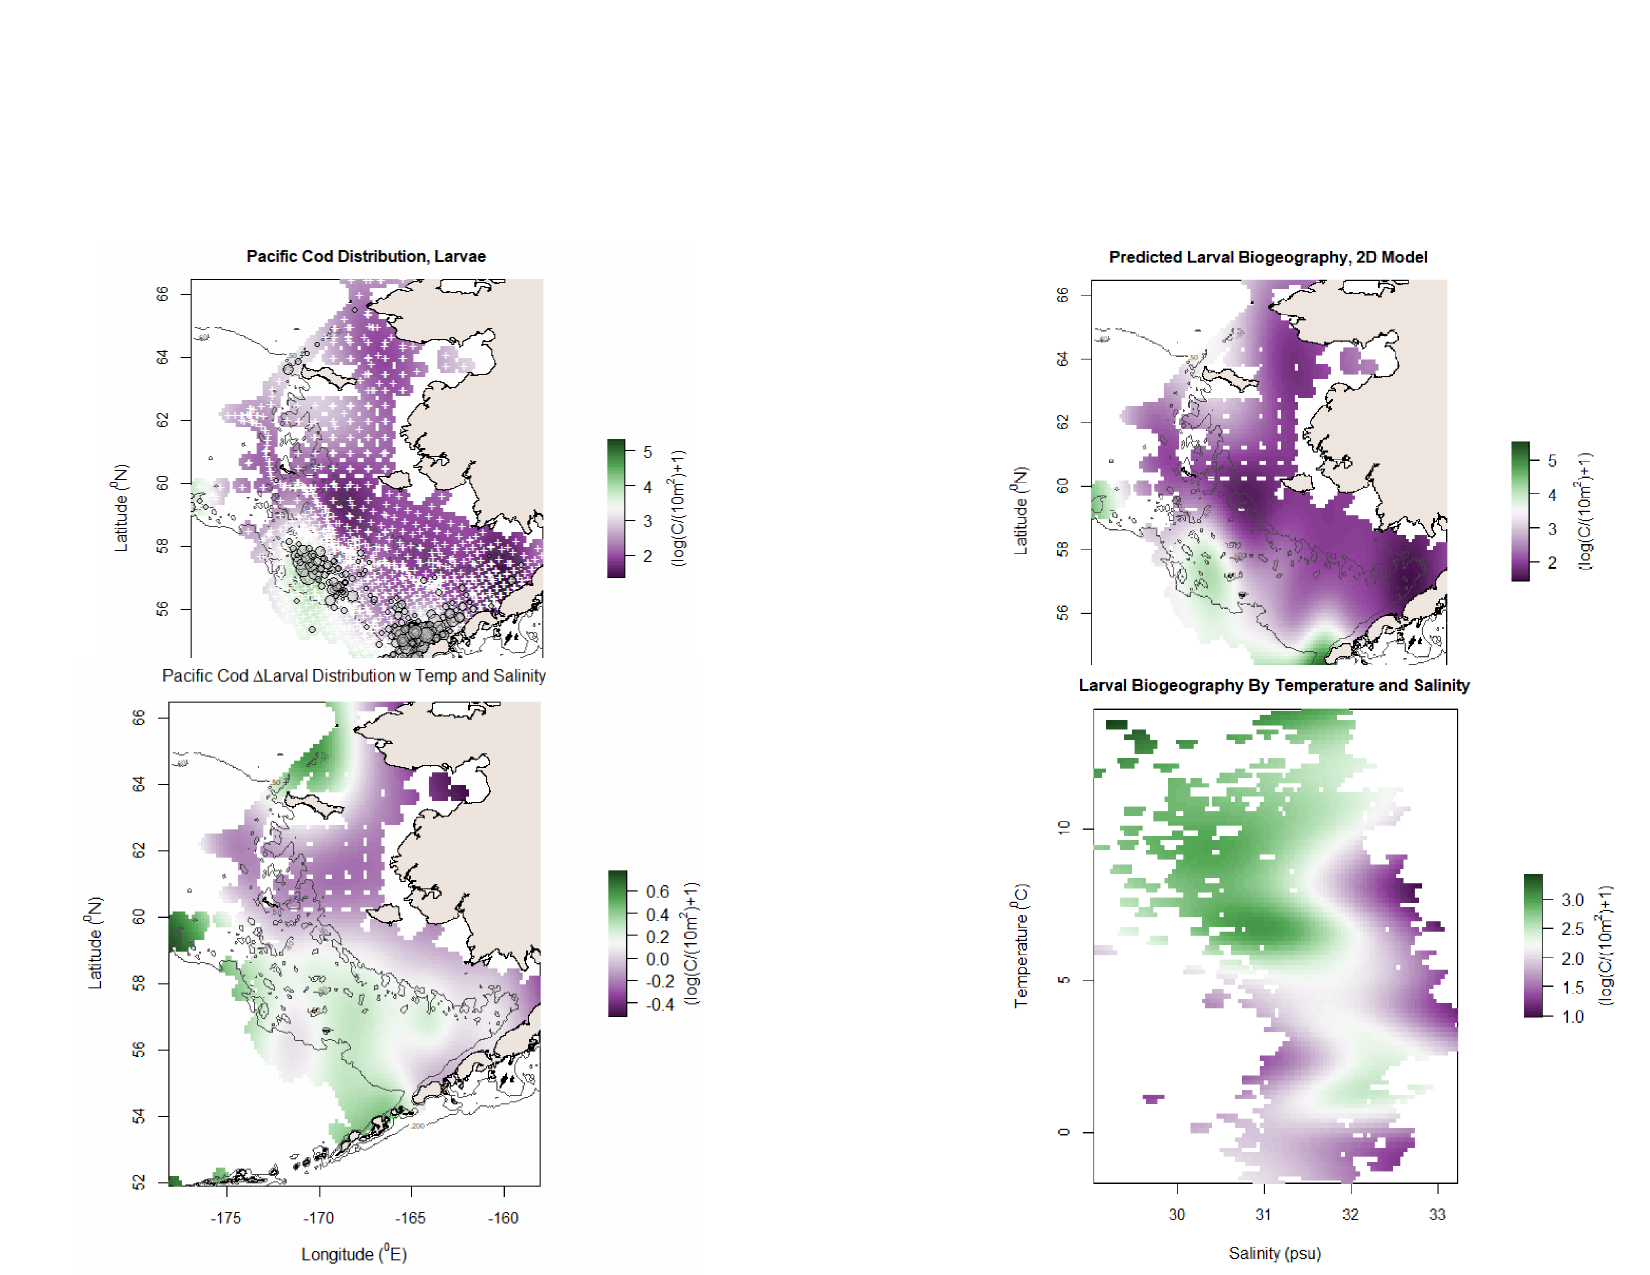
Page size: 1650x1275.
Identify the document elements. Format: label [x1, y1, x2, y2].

picture [73, 240, 704, 1275]
picture [1001, 239, 1616, 1275]
